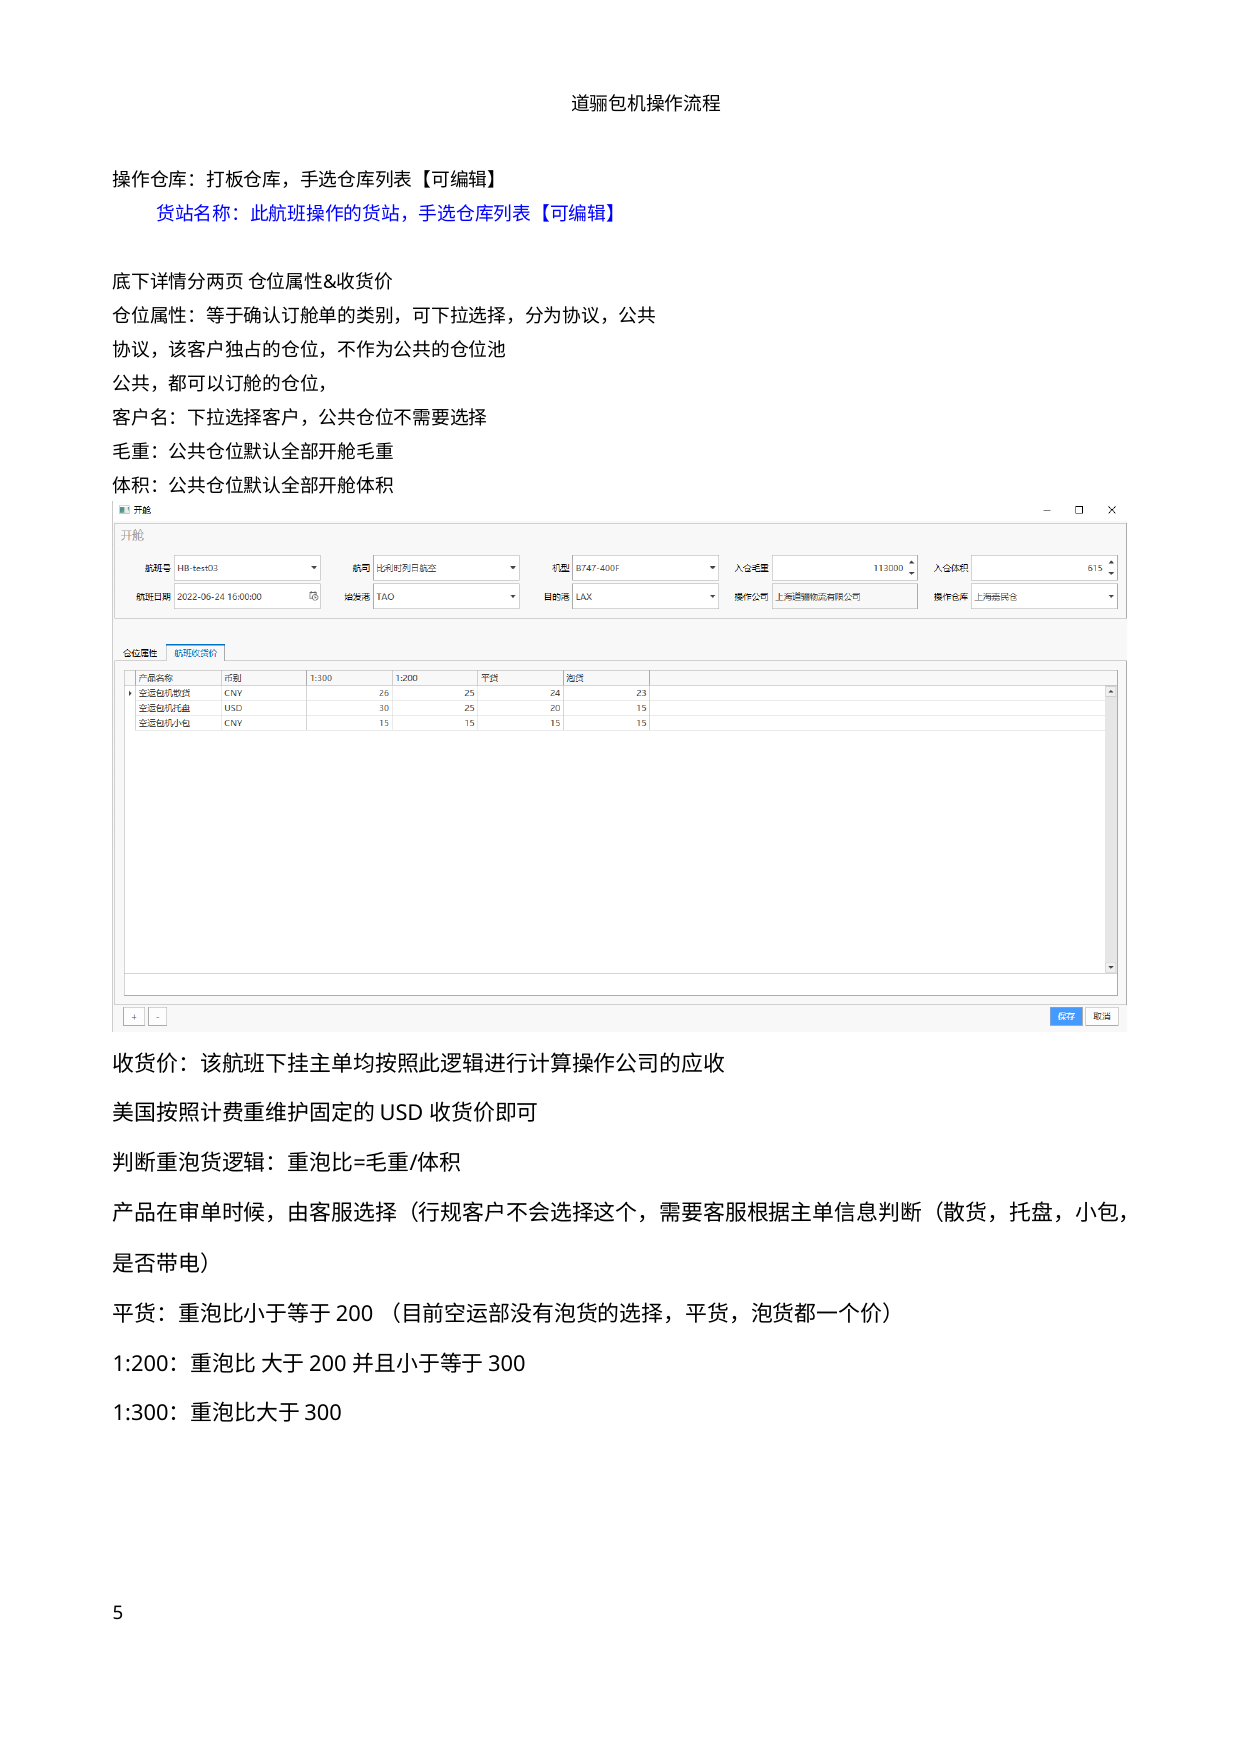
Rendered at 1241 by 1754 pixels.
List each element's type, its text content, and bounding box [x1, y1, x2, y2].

picture [112, 501, 1128, 1032]
text 货站名称：此航班操作的货站，手选仓库列表【可编辑】 [112, 196, 1128, 229]
text 毛重：公共仓位默认全部开舱毛重 [112, 433, 1128, 467]
text 收货价：该航班下挂主单均按照此逻辑进行计算操作公司的应收 [112, 1044, 1128, 1078]
text 平货：重泡比小于等于200 （目前空运部没有泡货的选择，平货，泡货都一个价） [112, 1295, 1128, 1329]
text 客户名：下拉选择客户，公共仓位不需要选择 [112, 399, 1128, 433]
text 1:300：重泡比大于300 [112, 1394, 1128, 1428]
text 操作仓库：打板仓库，手选仓库列表【可编辑】 [112, 162, 1128, 196]
text 美国按照计费重维护固定的USD 收货价即可 [112, 1094, 1128, 1128]
text 协议，该客户独占的仓位，不作为公共的仓位池 [112, 331, 1128, 365]
text 仓位属性：等于确认订舱单的类别，可下拉选择，分为协议，公共 [112, 297, 1128, 331]
text 判断重泡货逻辑：重泡比=毛重/体积 [112, 1144, 1128, 1178]
text 1:200：重泡比 大于200 并且小于等于300 [112, 1344, 1128, 1378]
text 底下详情分两页 仓位属性&收货价 [112, 263, 1128, 297]
text 体积：公共仓位默认全部开舱体积 [112, 467, 1128, 501]
text 公共，都可以订舱的仓位， [112, 365, 1128, 399]
text 产品在审单时候，由客服选择（行规客户不会选择这个，需要客服根据主单信息判断（散货，托盘，小包，是否带电） [112, 1194, 1128, 1279]
